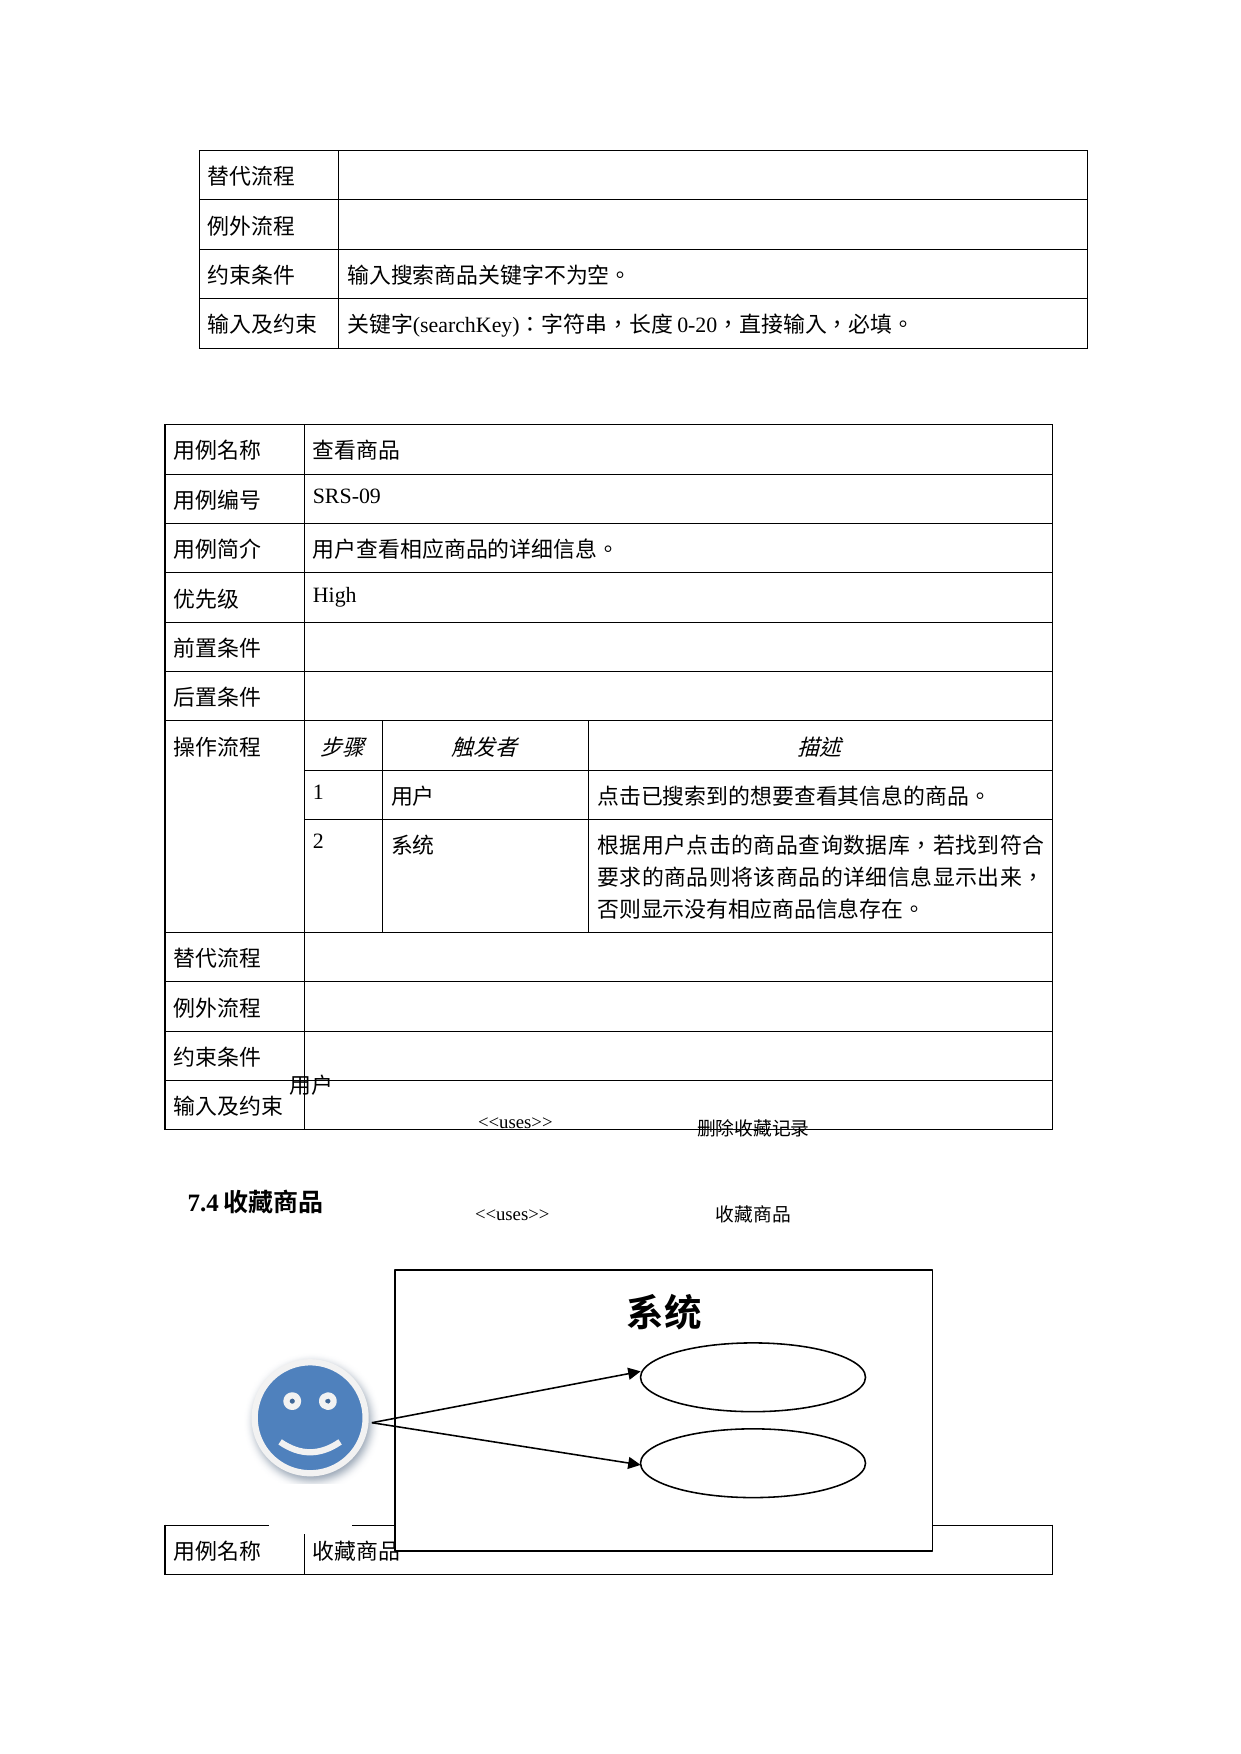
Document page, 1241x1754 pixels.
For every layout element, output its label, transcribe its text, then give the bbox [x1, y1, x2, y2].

table_cell [339, 200, 1087, 249]
table_cell 例外流程 [166, 982, 304, 1031]
table_cell 约束条件 [166, 1032, 304, 1080]
table_cell SRS-09 [305, 475, 1052, 523]
table_cell [305, 1032, 1052, 1080]
table_cell [305, 623, 1052, 671]
table_cell 输入搜索商品关键字不为空。 [339, 250, 1087, 298]
table_cell 用户查看相应商品的详细信息。 [305, 524, 1052, 572]
table_cell 触发者 [383, 721, 588, 770]
table_cell 替代流程 [166, 933, 304, 981]
table_cell [305, 672, 1052, 720]
table_cell 步骤 [305, 721, 382, 770]
table_header 用例名称 [166, 1526, 304, 1574]
table_cell 点击已搜索到的想要查看其信息的商品。 [589, 771, 1052, 819]
table_cell 描述 [589, 721, 1052, 770]
table_cell 输入及约束 [166, 1081, 304, 1129]
table_cell [339, 151, 1087, 199]
table_cell 用例简介 [166, 524, 304, 572]
table_cell 后置条件 [166, 672, 304, 720]
table_cell 用户 [383, 771, 588, 819]
table_cell 约束条件 [200, 250, 338, 298]
table_cell High [305, 573, 1052, 622]
table_cell 2 [305, 820, 382, 932]
table_cell 1 [305, 771, 382, 819]
text 7.4收藏商品 [187, 1183, 1053, 1219]
table_cell [305, 933, 1052, 981]
table_cell 优先级 [166, 573, 304, 622]
table_cell 系统 [383, 820, 588, 932]
table_cell [305, 1081, 1052, 1129]
table_cell 用例编号 [166, 475, 304, 523]
table_cell 输入及约束 [200, 299, 338, 347]
table_cell [305, 982, 1052, 1031]
table_cell 根据用户点击的商品查询数据库，若找到符合要求的商品则将该商品的详细信息显示出来，否则显示没有相应商品信息存在。 [589, 820, 1052, 932]
table_header 用例名称 [166, 425, 304, 473]
table_cell 替代流程 [200, 151, 338, 199]
table_cell 前置条件 [166, 623, 304, 671]
table_cell 关键字(searchKey)：字符串，长度0-20，直接输入，必填。 [339, 299, 1087, 347]
table_header 查看商品 [305, 425, 1052, 473]
table_header 收藏商品 [305, 1526, 1052, 1574]
table_cell 例外流程 [200, 200, 338, 249]
table_cell 操作流程 [166, 721, 304, 932]
